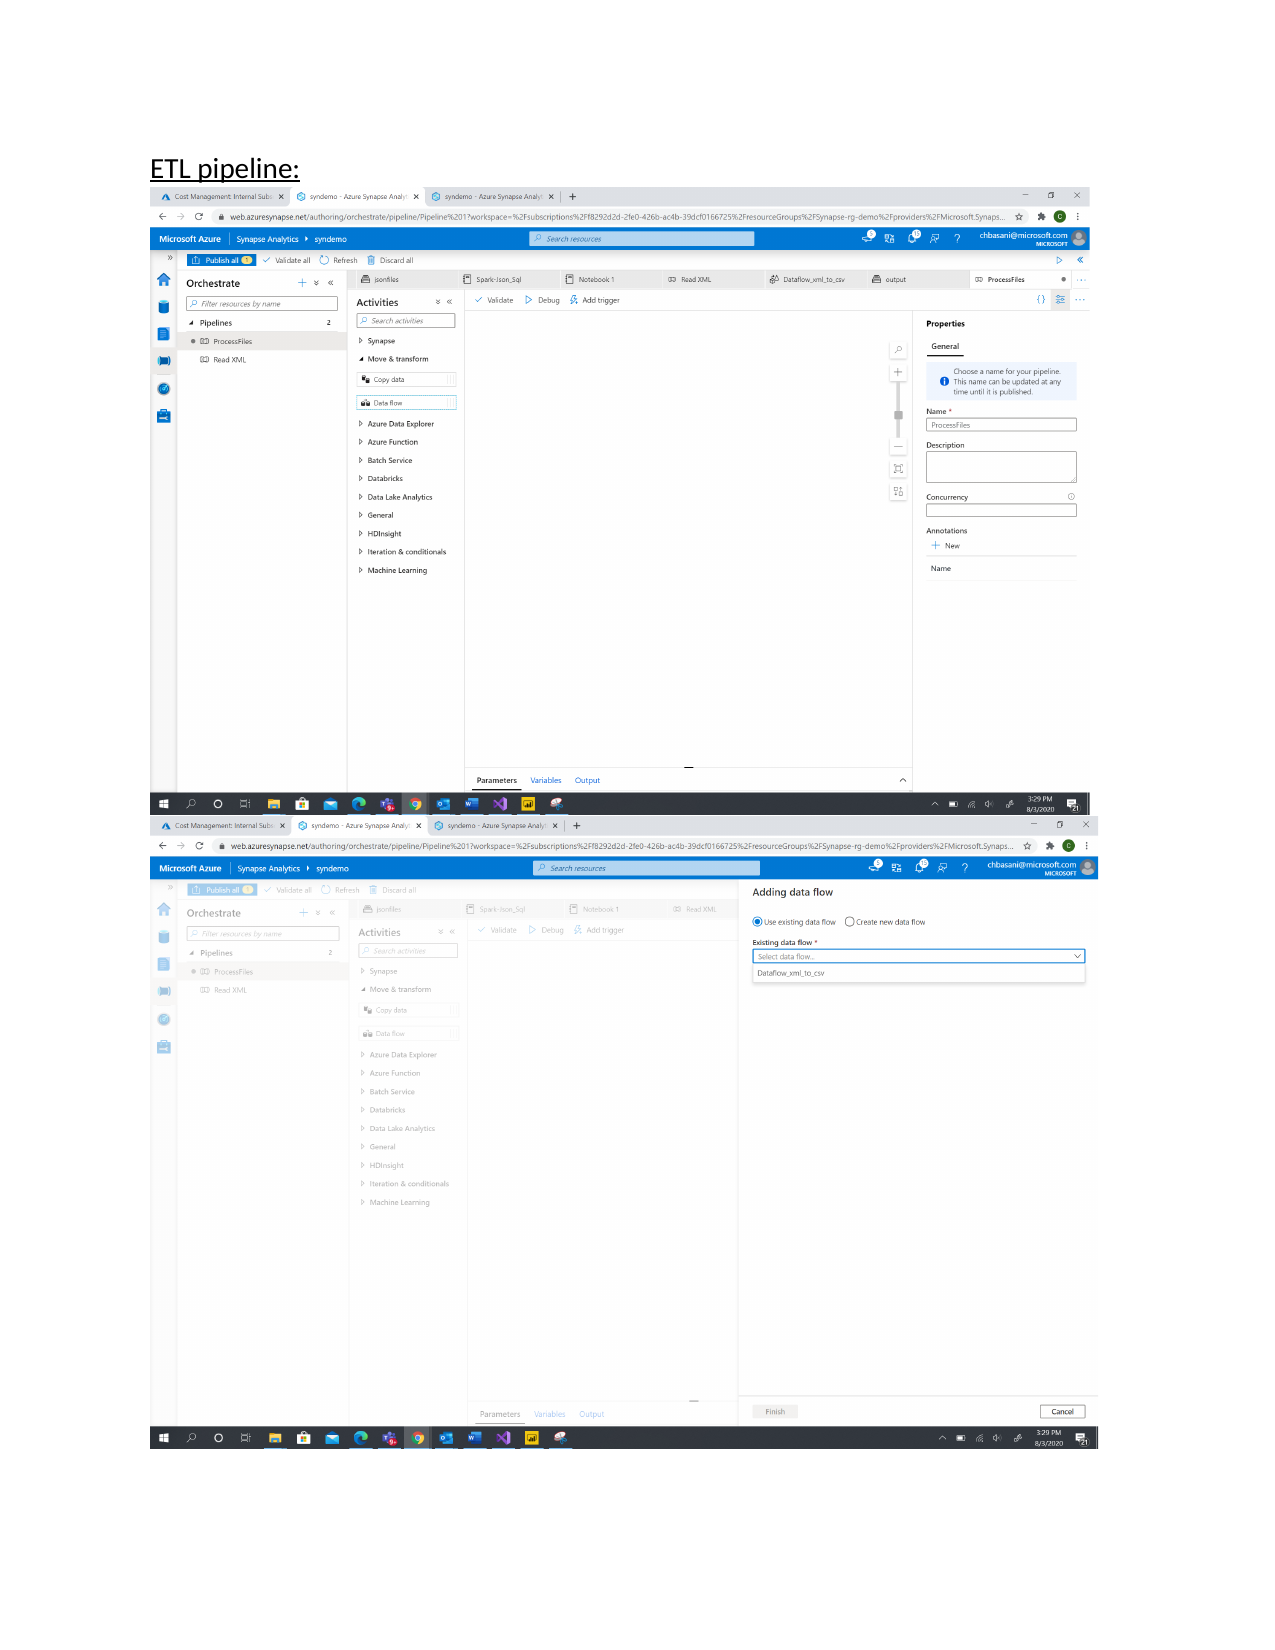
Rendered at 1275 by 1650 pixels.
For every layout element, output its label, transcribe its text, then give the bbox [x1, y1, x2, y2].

picture [150, 816, 1099, 1449]
picture [150, 187, 1090, 815]
